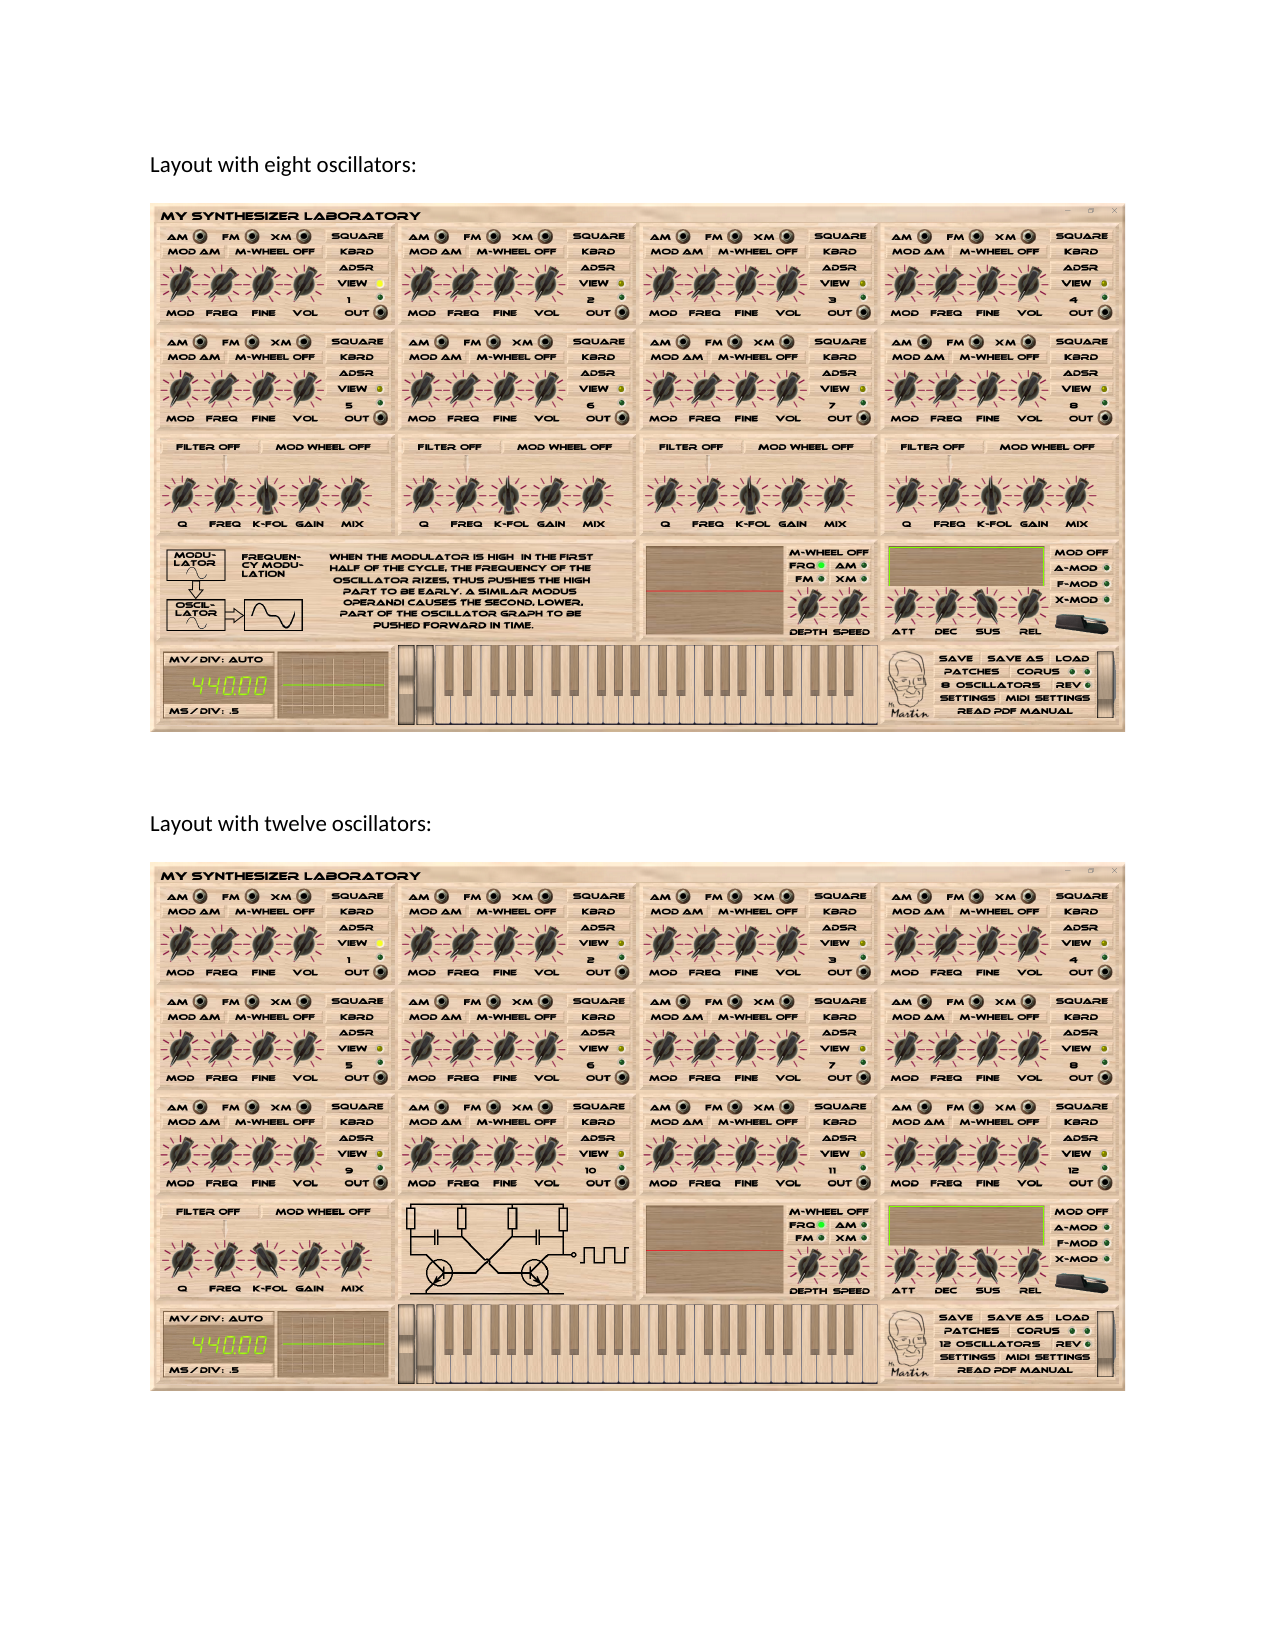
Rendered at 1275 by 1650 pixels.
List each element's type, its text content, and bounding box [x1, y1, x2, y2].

picture [150, 203, 1125, 732]
text Layout with eight oscillators: [150, 150, 1125, 178]
picture [150, 862, 1125, 1391]
text Layout with twelve oscillators: [150, 809, 1125, 837]
